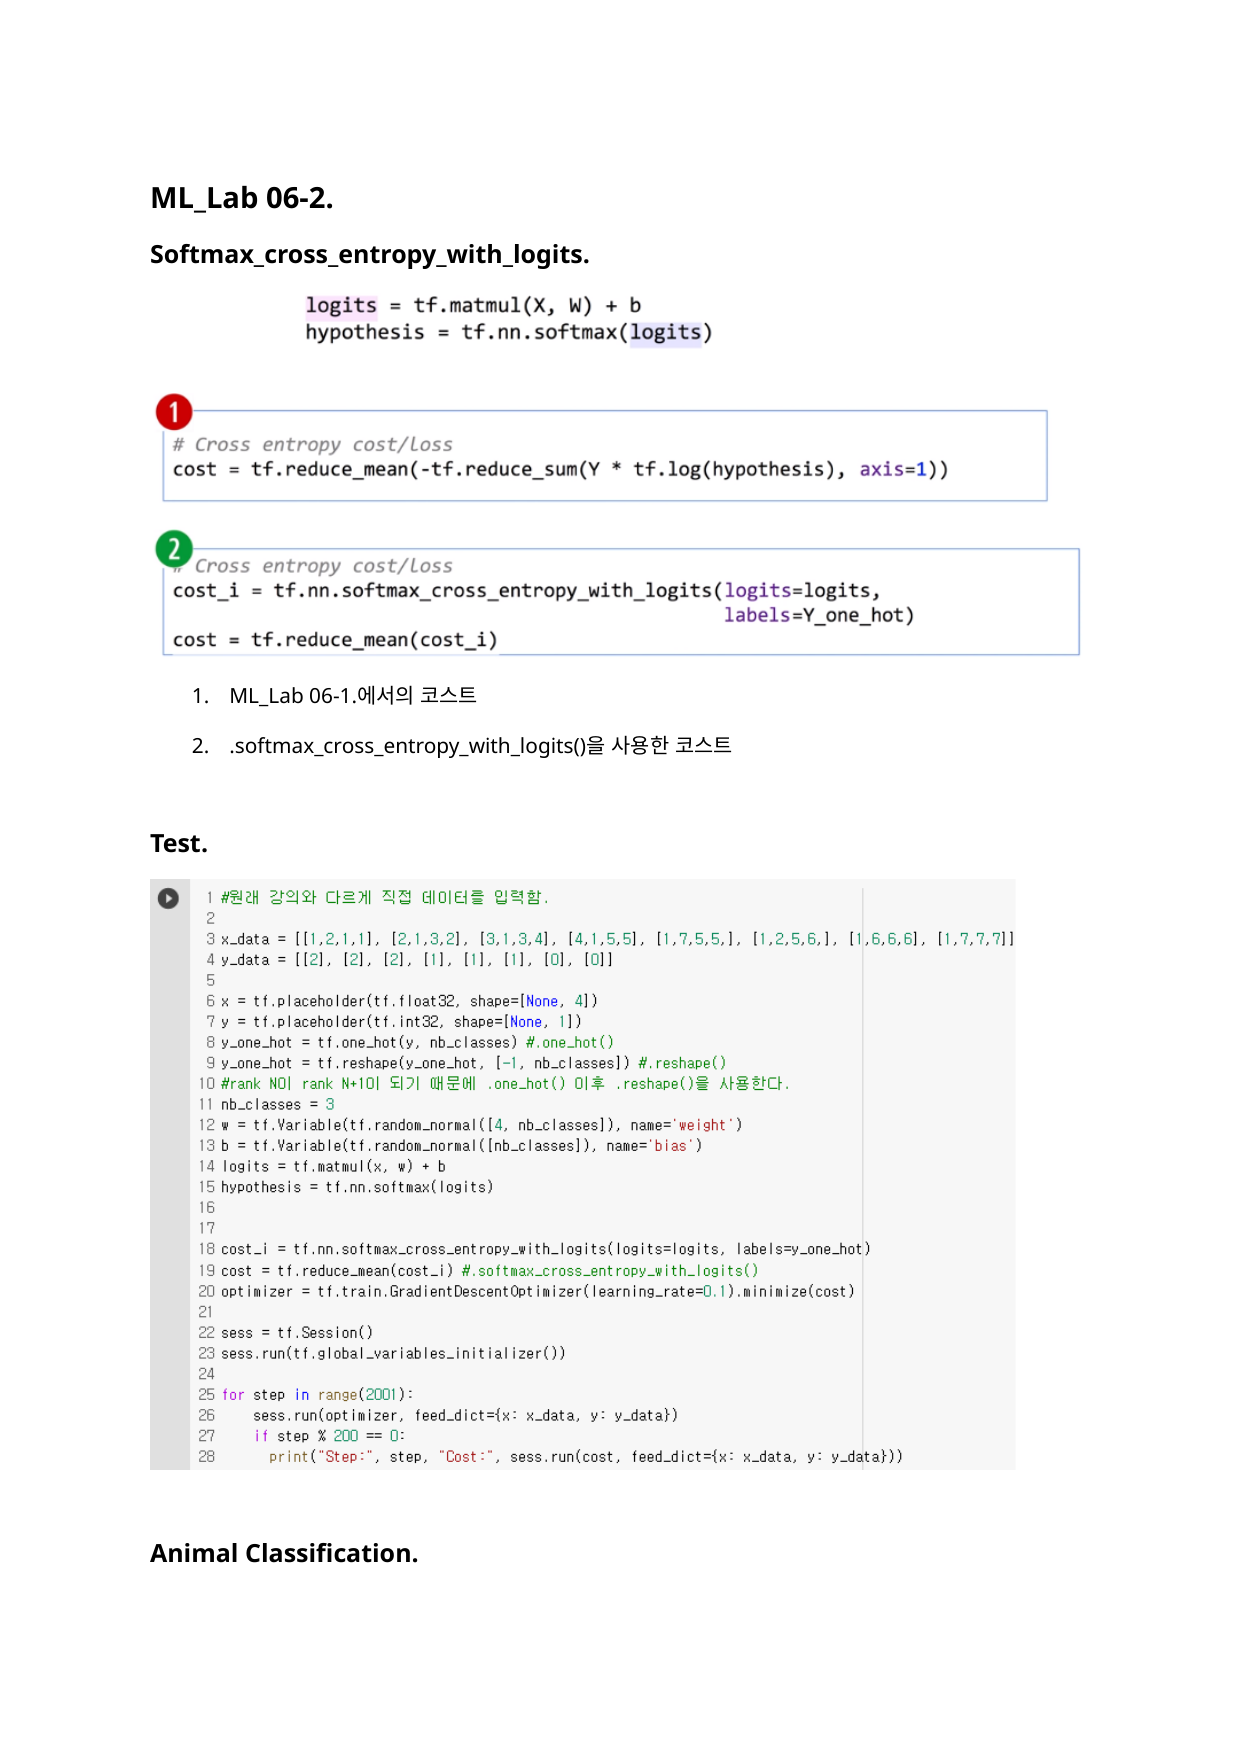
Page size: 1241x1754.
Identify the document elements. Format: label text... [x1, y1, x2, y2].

picture [150, 290, 1084, 661]
list .softmax_cross_entropy_with_logits()을 사용한 코스트 [192, 729, 1090, 759]
text Animal Classification. [150, 1536, 1090, 1570]
list ML_Lab 06-1.에서의 코스트 [192, 680, 1090, 710]
text ML_Lab 06-2. [150, 177, 1090, 217]
text Softmax_cross_entropy_with_logits. [150, 237, 1090, 271]
picture [150, 879, 1016, 1470]
text Test. [150, 826, 1090, 860]
